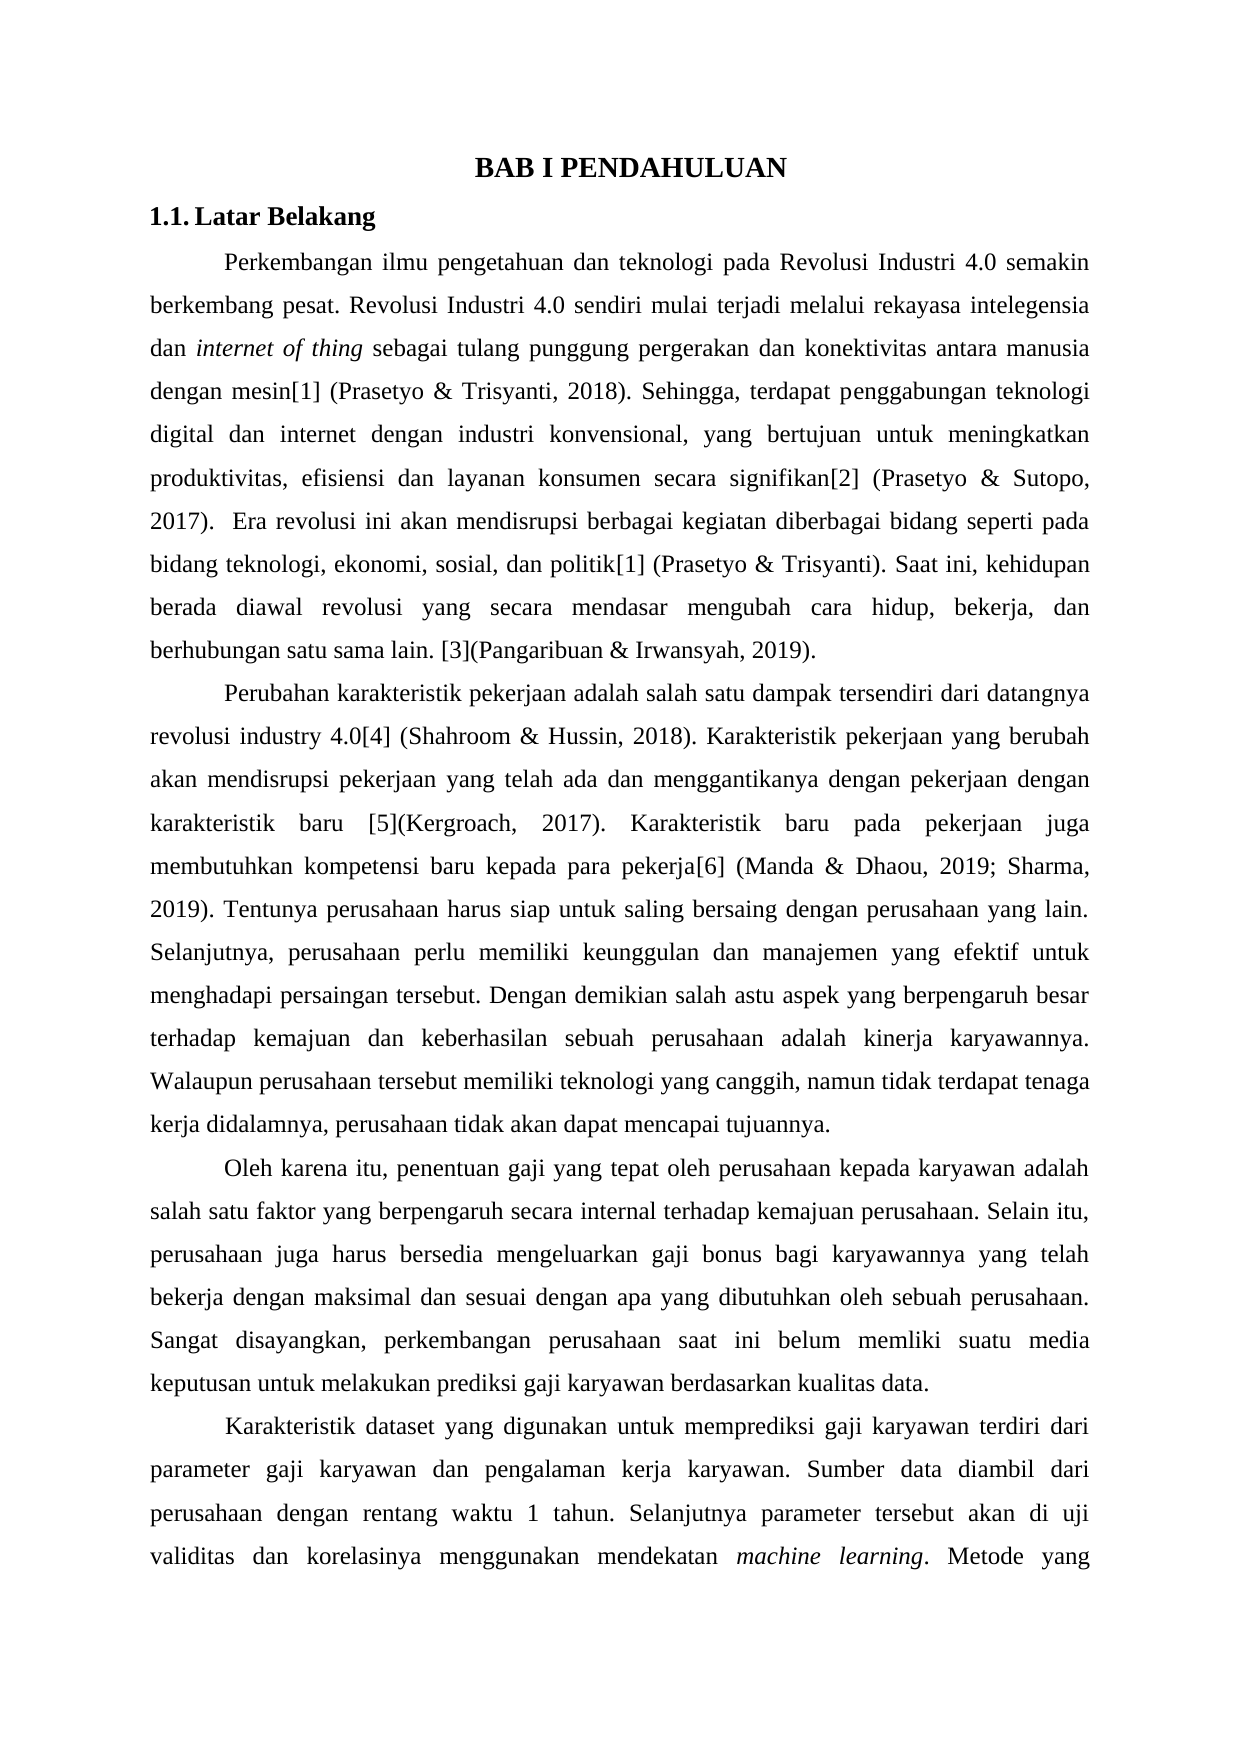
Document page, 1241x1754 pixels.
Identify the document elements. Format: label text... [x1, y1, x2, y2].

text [150, 1411, 1090, 1569]
text Perkembangan ilmu pengetahuan dan teknologi pada Revolusi Industri 4.0 semakin berkembang pesat. Revolusi Industri 4.0 sendiri mulai terjadi melalui rekayasa intelegensia dan internet of thing sebagai tulang punggung pergerakan dan konektivitas antara manusia dengan mesin (Prasetyo & Trisyanti, 2018). Sehingga, terdapat penggabungan teknologi digital dan internet dengan industri konvensional, yang bertujuan untuk meningkatkan produktivitas, efisiensi dan layanan konsumen secara signifikan (Prasetyo & Sutopo, 2017). Era revolusi ini akan mendisrupsi berbagai kegiatan diberbagai bidang seperti pada bidang teknologi, ekonomi, sosial, dan politik (Prasetyo & Trisyanti). Saat ini, kehidupan berada diawal revolusi yang secara mendasar mengubah cara hidup, bekerja, dan berhubungan satu sama lain. (Pangaribuan & Irwansyah, 2019). [150, 247, 1090, 664]
text Oleh karena itu, penentuan gaji yang tepat oleh perusahaan kepada karyawan adalah salah satu faktor yang berpengaruh secara internal terhadap kemajuan perusahaan. Selain itu, perusahaan juga harus bersedia mengeluarkan gaji bonus bagi karyawannya yang telah bekerja dengan maksimal dan sesuai dengan apa yang dibutuhkan oleh sebuah perusahaan. Sangat disayangkan, perkembangan perusahaan saat ini belum memliki suatu media keputusan untuk melakukan prediksi gaji karyawan berdasarkan kualitas data. [150, 1153, 1090, 1397]
subtitle BAB I PENDAHULUAN [172, 150, 1090, 183]
text Perubahan karakteristik pekerjaan adalah salah satu dampak tersendiri dari datangnya revolusi industry 4.0 (Shahroom & Hussin, 2018). Karakteristik pekerjaan yang berubah akan mendisrupsi pekerjaan yang telah ada dan menggantikanya dengan pekerjaan dengan karakteristik baru (Kergroach, 2017). Karakteristik baru pada pekerjaan juga membutuhkan kompetensi baru kepada para pekerja (Manda & Dhaou, 2019; Sharma, 2019). Tentunya perusahaan harus siap untuk saling bersaing dengan perusahaan yang lain. Selanjutnya, perusahaan perlu memiliki keunggulan dan manajemen yang efektif untuk menghadapi persaingan tersebut. Dengan demikian salah astu aspek yang berpengaruh besar terhadap kemajuan dan keberhasilan sebuah perusahaan adalah kinerja karyawannya. Walaupun perusahaan tersebut memiliki teknologi yang canggih, namun tidak terdapat tenaga kerja didalamnya, perusahaan tidak akan dapat mencapai tujuannya. [150, 678, 1090, 1138]
subtitle Latar Belakang [149, 200, 1090, 231]
